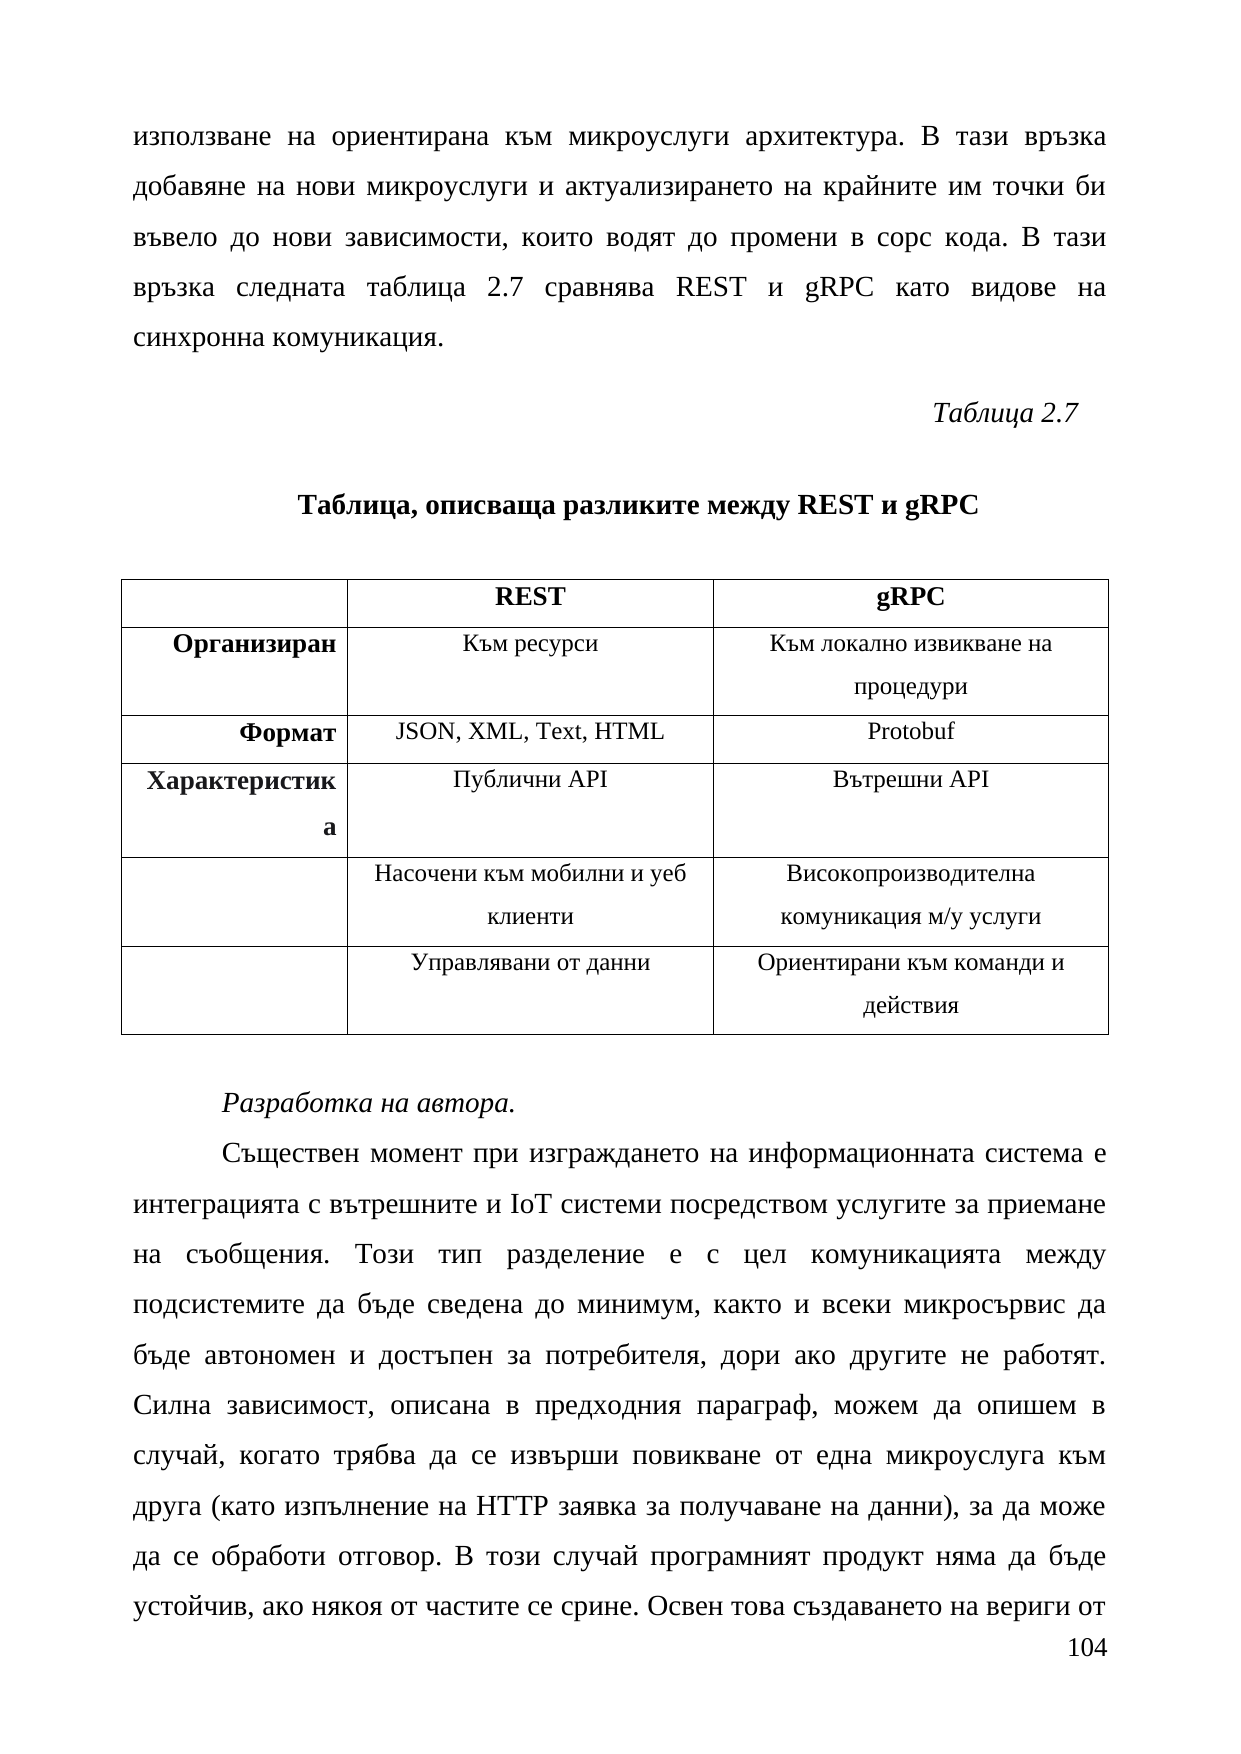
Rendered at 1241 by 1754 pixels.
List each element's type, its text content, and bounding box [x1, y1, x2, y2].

table_cell Публични API [348, 764, 713, 857]
table_cell [122, 947, 347, 1034]
table_cell JSON, XML, Text, HTML [348, 716, 713, 763]
table_cell [122, 858, 347, 946]
table_cell Ориентирани към команди и действия [714, 947, 1108, 1034]
table_cell Към локално извикване на процедури [714, 628, 1108, 715]
table_header [122, 580, 347, 627]
text Разработка на автора. [133, 1085, 1107, 1119]
table_cell Формат [122, 716, 347, 763]
table_cell Насочени към мобилни и уеб клиенти [348, 858, 713, 946]
table_cell Управлявани от данни [348, 947, 713, 1034]
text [133, 1136, 1107, 1622]
title Таблица 2.7 [192, 395, 1078, 428]
table_header REST [348, 580, 713, 627]
table_cell Към ресурси [348, 628, 713, 715]
table_cell Protobuf [714, 716, 1108, 763]
table_cell Характеристика [122, 764, 347, 857]
table_cell Вътрешни API [714, 764, 1108, 857]
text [133, 118, 1107, 353]
title Таблица, описваща разликите между REST и gRPC [192, 453, 1078, 554]
table_header gRPC [714, 580, 1108, 627]
table_cell Високопроизводителна комуникация м/у услуги [714, 858, 1108, 946]
table_cell Организиран [122, 628, 347, 715]
